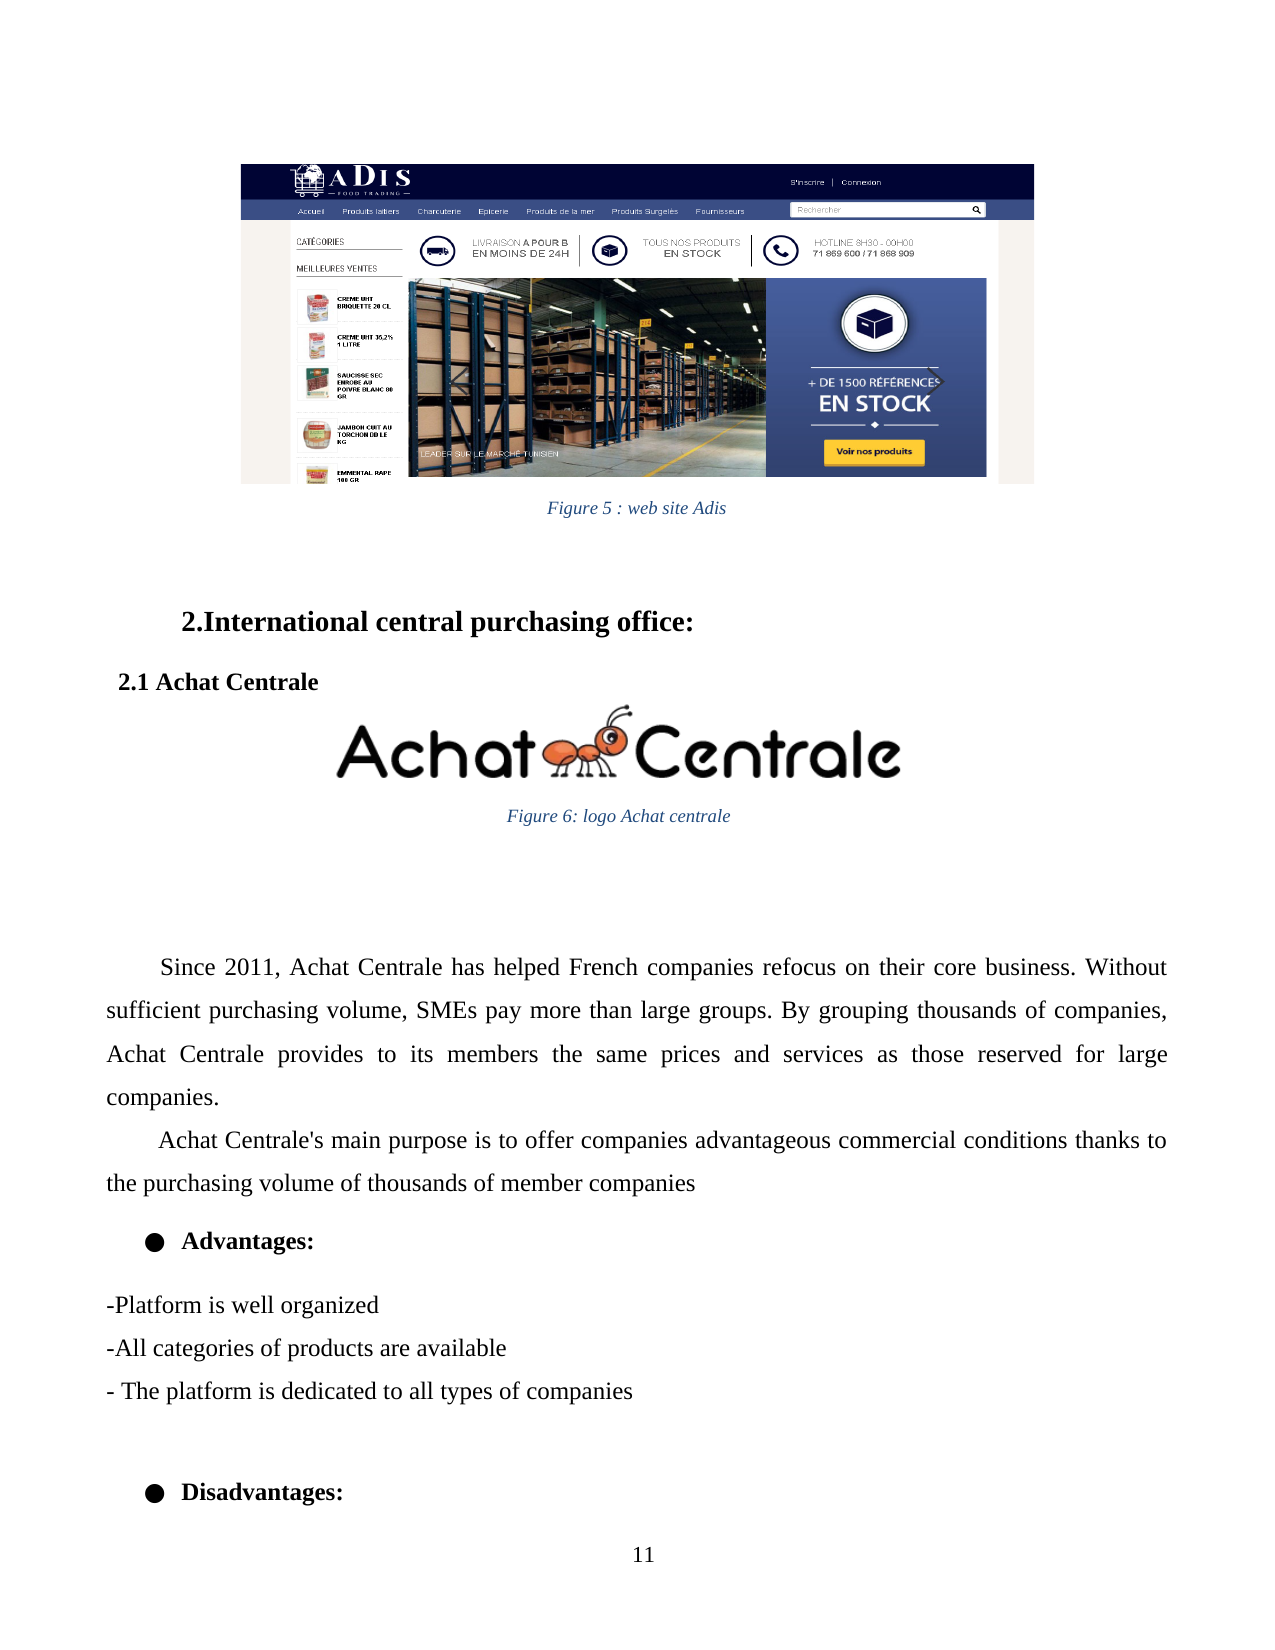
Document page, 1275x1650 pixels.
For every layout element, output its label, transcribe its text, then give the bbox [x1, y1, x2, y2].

list Disadvantages: [144, 1464, 1169, 1515]
picture [331, 702, 908, 796]
list Advantages: [144, 1213, 1169, 1264]
text Since 2011, Achat Centrale has helped French companies refocus on their core business. Without sufficient purchasing volume, SMEs pay more than large groups. By grouping thousands of companies, Achat Centrale provides to its members the same prices and services as those reserved for large companies. [106, 952, 1169, 1111]
text - The platform is dedicated to all types of companies [106, 1376, 1169, 1405]
text Achat Centrale's main purpose is to offer companies advantageous commercial conditions thanks to the purchasing volume of thousands of member companies [106, 1125, 1169, 1197]
subtitle 2.International central purchasing office: [181, 604, 1169, 638]
subtitle 2.1 Achat Centrale [118, 667, 1169, 696]
text -All categories of products are available [106, 1333, 1169, 1362]
picture [240, 164, 1035, 484]
text -Platform is well organized [106, 1290, 1169, 1318]
